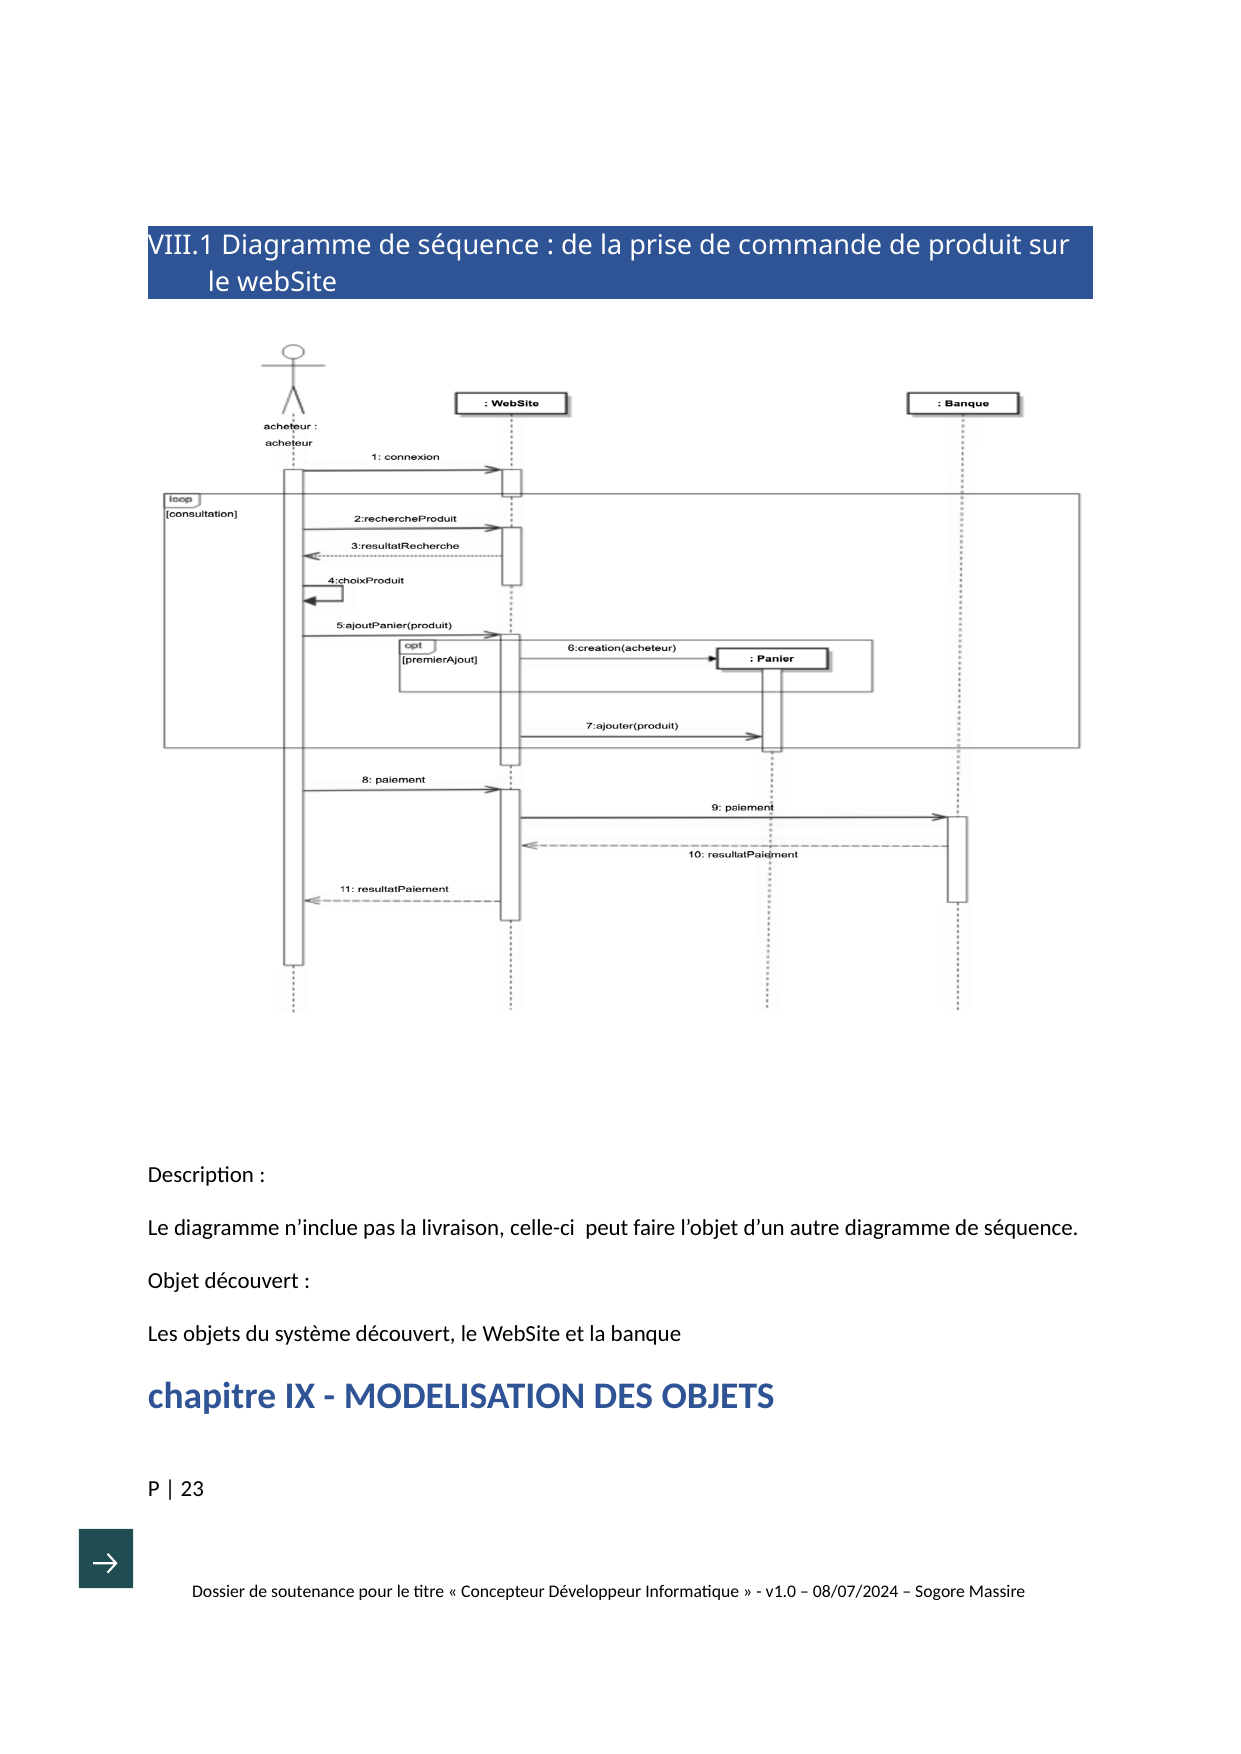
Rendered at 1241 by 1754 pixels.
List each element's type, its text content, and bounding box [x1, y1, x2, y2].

text Le diagramme n’inclue pas la livraison, celle-ci peut faire l’objet d’un autre diagramme de séquence. [148, 1213, 1093, 1241]
subtitle MODELISATION DES OBJETS [148, 1372, 1093, 1418]
text Objet découvert : [148, 1266, 1093, 1294]
text Description : [148, 1160, 1093, 1188]
text Les objets du système découvert, le WebSite et la banque [148, 1319, 1093, 1347]
subtitle Diagramme de séquence : de la prise de commande de produit sur le webSite [148, 226, 1093, 299]
picture [147, 336, 1130, 1029]
